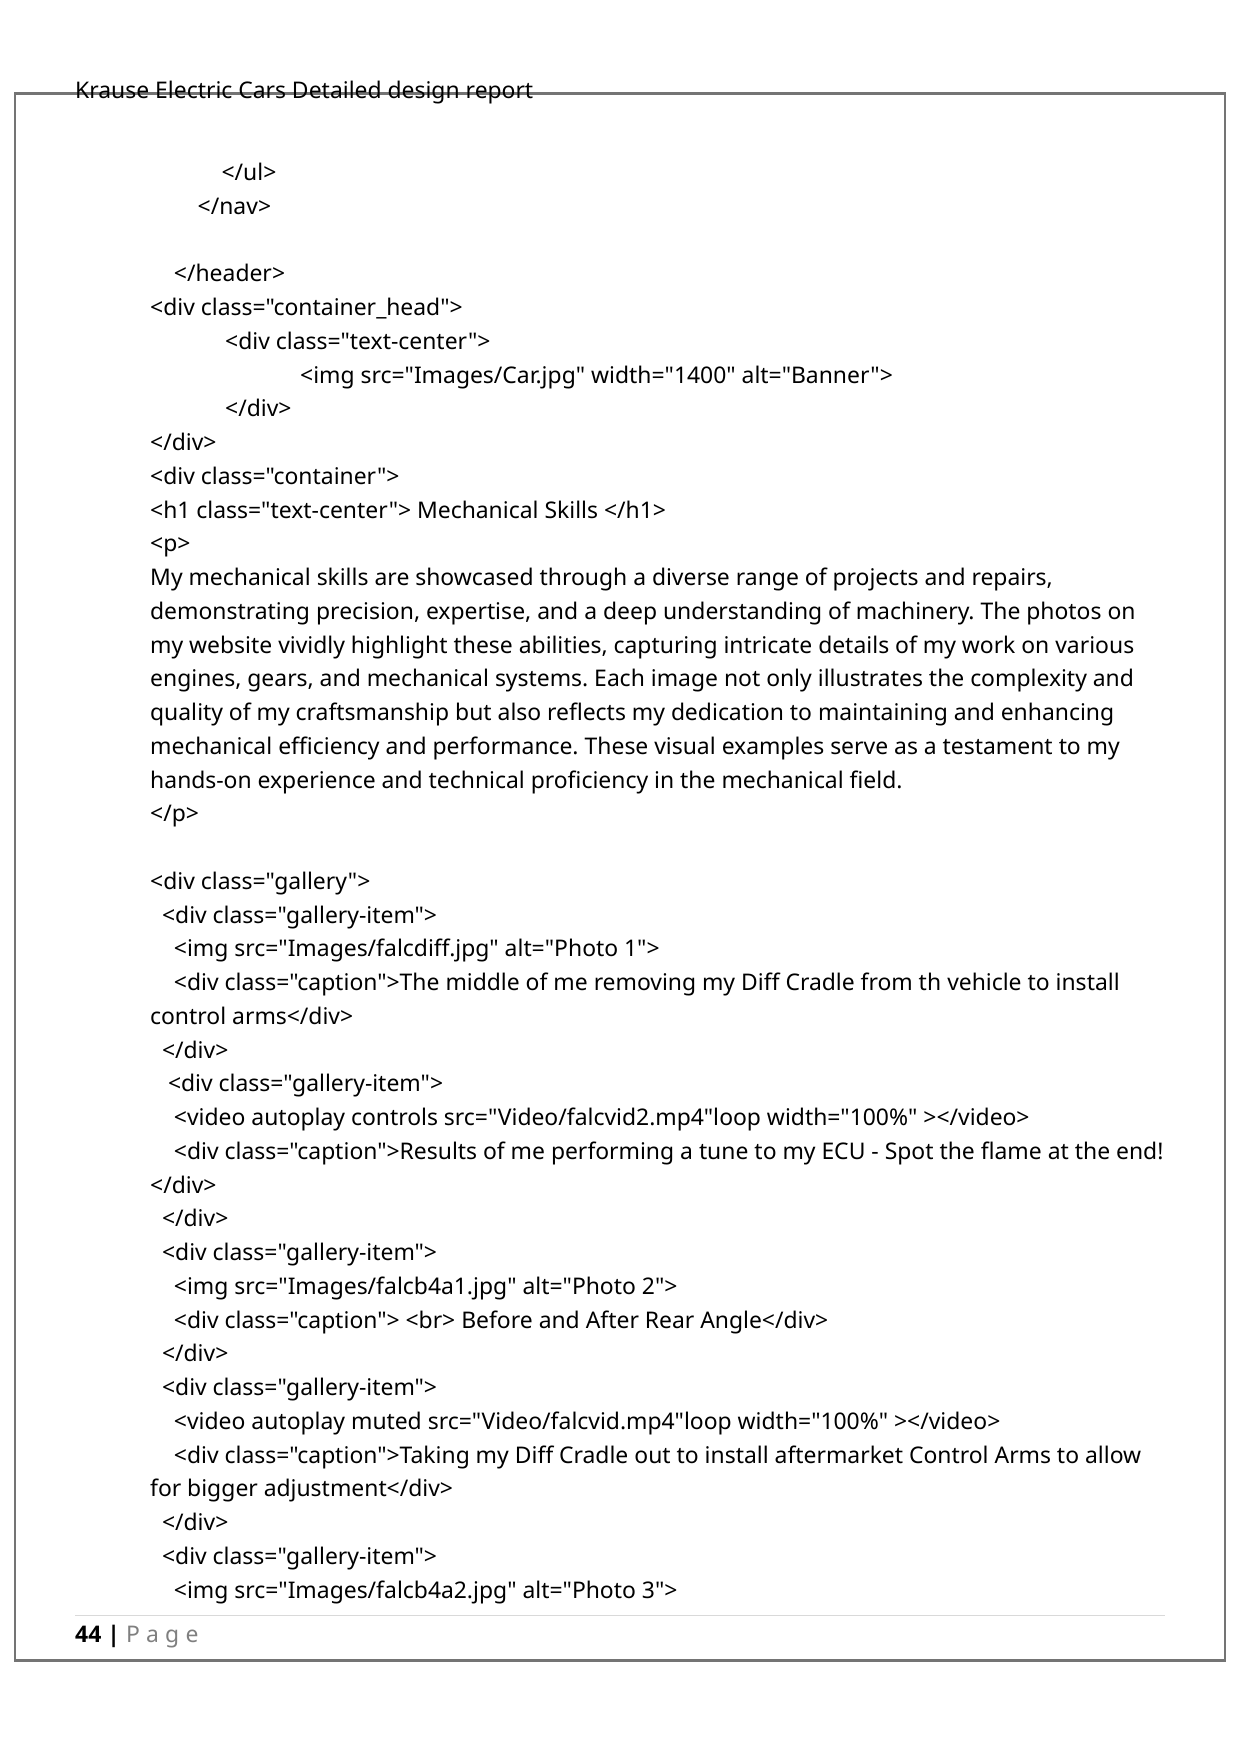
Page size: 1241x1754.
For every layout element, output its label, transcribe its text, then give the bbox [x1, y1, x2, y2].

list <div class="caption">The middle of me removing my Diff Cradle from th vehicle to install control arms</div> [150, 966, 1165, 1031]
list <img src="Images/falcdiff.jpg" alt="Photo 1"> [150, 932, 1165, 964]
list <h1 class="text-center"> Mechanical Skills </h1> [150, 494, 1165, 525]
list <div class="gallery-item"> [150, 899, 1165, 930]
list <div class="container_head"> [150, 291, 1165, 322]
list <img src="Images/Car.jpg" width="1400" alt="Banner"> [150, 359, 1165, 390]
list <div class="gallery-item"> [150, 1371, 1165, 1402]
list <video autoplay controls src="Video/falcvid2.mp4"loop width="100%" ></video> [150, 1101, 1165, 1132]
list <p> [150, 527, 1165, 559]
list <div class="container"> [150, 460, 1165, 491]
list </p> [150, 797, 1165, 829]
list <div class="gallery-item"> [150, 1236, 1165, 1267]
list <img src="Images/falcb4a2.jpg" alt="Photo 3"> [150, 1574, 1165, 1605]
list </header> [150, 257, 1165, 289]
list My mechanical skills are showcased through a diverse range of projects and repairs, demonstrating precision, expertise, and a deep understanding of machinery. The photos on my website vividly highlight these abilities, capturing intricate details of my work on various engines, gears, and mechanical systems. Each image not only illustrates the complexity and quality of my craftsmanship but also reflects my dedication to maintaining and enhancing mechanical efficiency and performance. These visual examples serve as a testament to my hands-on experience and technical proficiency in the mechanical field. [150, 561, 1165, 795]
list <div class="gallery-item"> [150, 1540, 1165, 1571]
list </div> [150, 1337, 1165, 1369]
list </div> [150, 1034, 1165, 1065]
list <div class="text-center"> [150, 325, 1165, 356]
list <div class="caption">Results of me performing a tune to my ECU - Spot the flame at the end!</div> [150, 1135, 1165, 1200]
list </ul> [150, 156, 1165, 187]
list </div> [150, 1202, 1165, 1234]
list <img src="Images/falcb4a1.jpg" alt="Photo 2"> [150, 1270, 1165, 1301]
list </div> [150, 426, 1165, 457]
list <div class="gallery-item"> [150, 1067, 1165, 1099]
list </nav> [150, 190, 1165, 221]
list </div> [150, 392, 1165, 424]
list <video autoplay muted src="Video/falcvid.mp4"loop width="100%" ></video> [150, 1405, 1165, 1436]
list </div> [150, 1506, 1165, 1537]
list <div class="caption">Taking my Diff Cradle out to install aftermarket Control Arms to allow for bigger adjustment</div> [150, 1439, 1165, 1504]
list <div class="gallery"> [150, 865, 1165, 896]
list <div class="caption"> <br> Before and After Rear Angle</div> [150, 1304, 1165, 1335]
